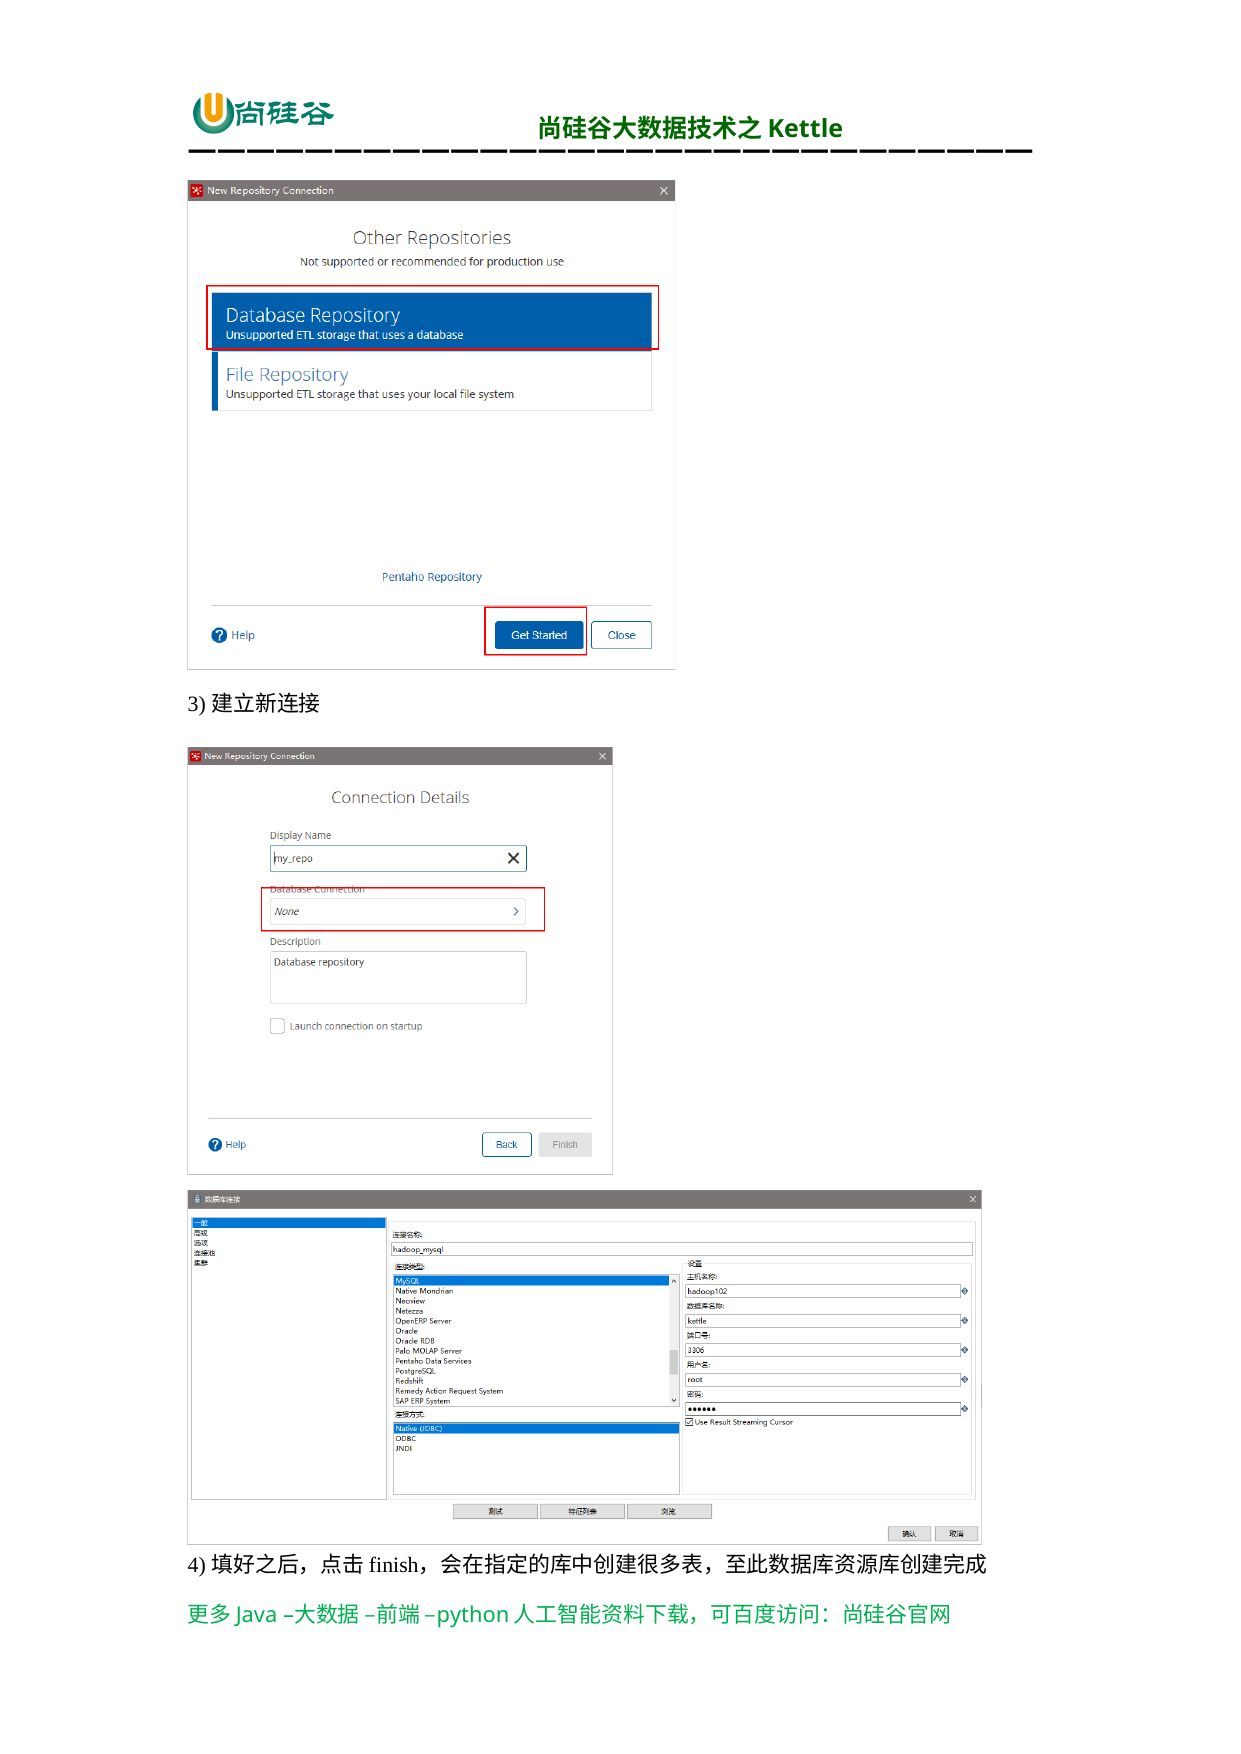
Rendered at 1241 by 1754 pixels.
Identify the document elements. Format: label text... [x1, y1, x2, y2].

picture [187, 747, 613, 1175]
picture [187, 1190, 982, 1545]
text 4) 填好之后，点击finish，会在指定的库中创建很多表，至此数据库资源库创建完成 [187, 1546, 1053, 1579]
text 3) 建立新连接 [187, 685, 1053, 718]
picture [187, 88, 338, 138]
picture [187, 180, 675, 670]
